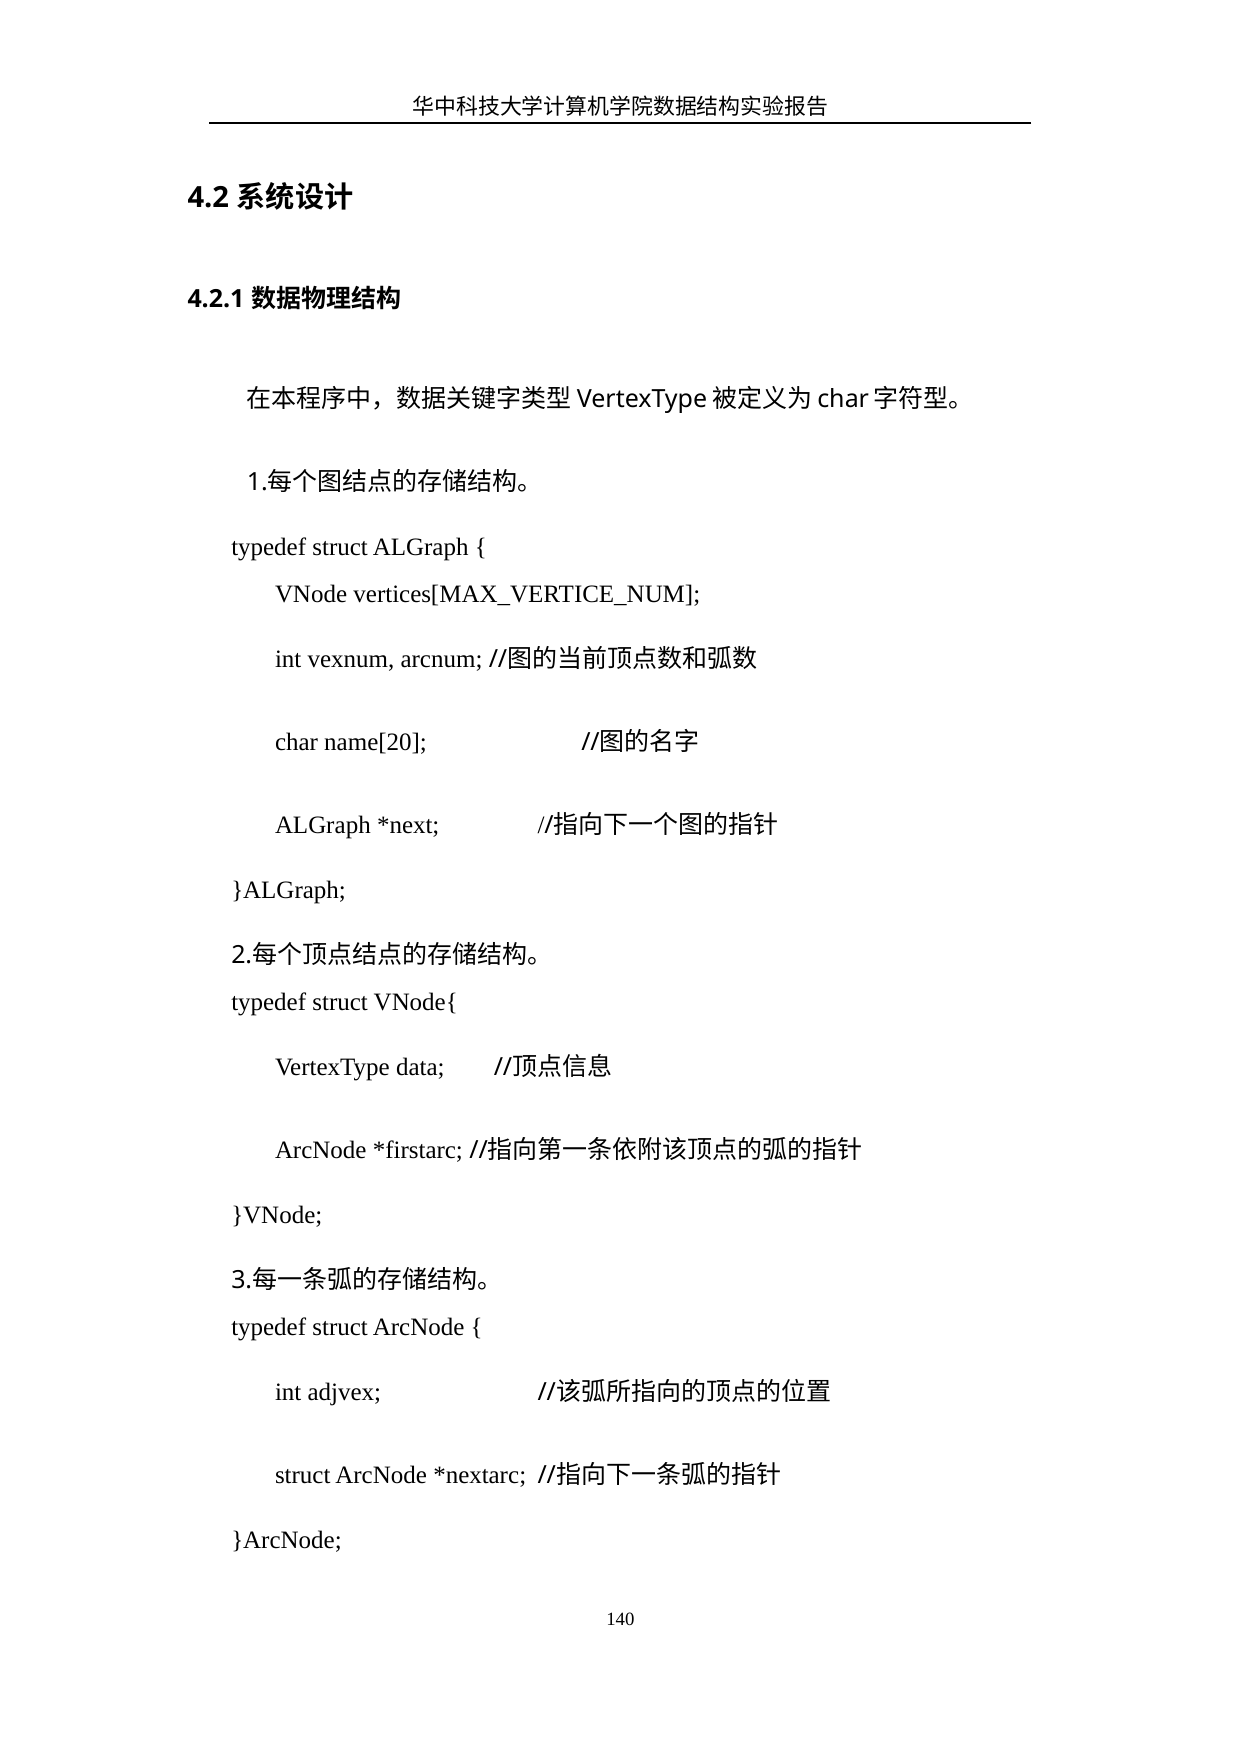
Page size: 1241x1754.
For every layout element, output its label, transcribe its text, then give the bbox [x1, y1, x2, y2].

subtitle 4.2 系统设计 [187, 162, 1031, 227]
text ALGraph *next; //指向下一个图的指针 [231, 790, 1053, 855]
text }ArcNode; [187, 1523, 1053, 1556]
text }ALGraph; [187, 873, 1053, 906]
text int adjvex; //该弧所指向的顶点的位置 [231, 1357, 1053, 1422]
text 1.每个图结点的存储结构。 [209, 447, 1031, 512]
text struct ArcNode *nextarc; //指向下一条弧的指针 [231, 1440, 1053, 1505]
text typedef struct VNode{ [187, 985, 1053, 1017]
text VNode vertices[MAX_VERTICE_NUM]; [231, 577, 1053, 609]
text 4.2.1 数据物理结构 [187, 264, 1031, 329]
text typedef struct ArcNode { [187, 1310, 1053, 1342]
text ArcNode *firstarc; //指向第一条依附该顶点的弧的指针 [231, 1115, 1053, 1180]
text 在本程序中，数据关键字类型VertexType被定义为char字符型。 [209, 364, 1031, 429]
text VertexType data; //顶点信息 [231, 1032, 1053, 1097]
text char name[20]; //图的名字 [231, 707, 1053, 772]
text int vexnum, arcnum; //图的当前顶点数和弧数 [231, 624, 1053, 689]
text 3.每一条弧的存储结构。 [231, 1245, 1053, 1310]
text 2.每个顶点结点的存储结构。 [187, 920, 1053, 985]
text }VNode; [187, 1198, 1053, 1231]
text typedef struct ALGraph { [187, 530, 1053, 562]
